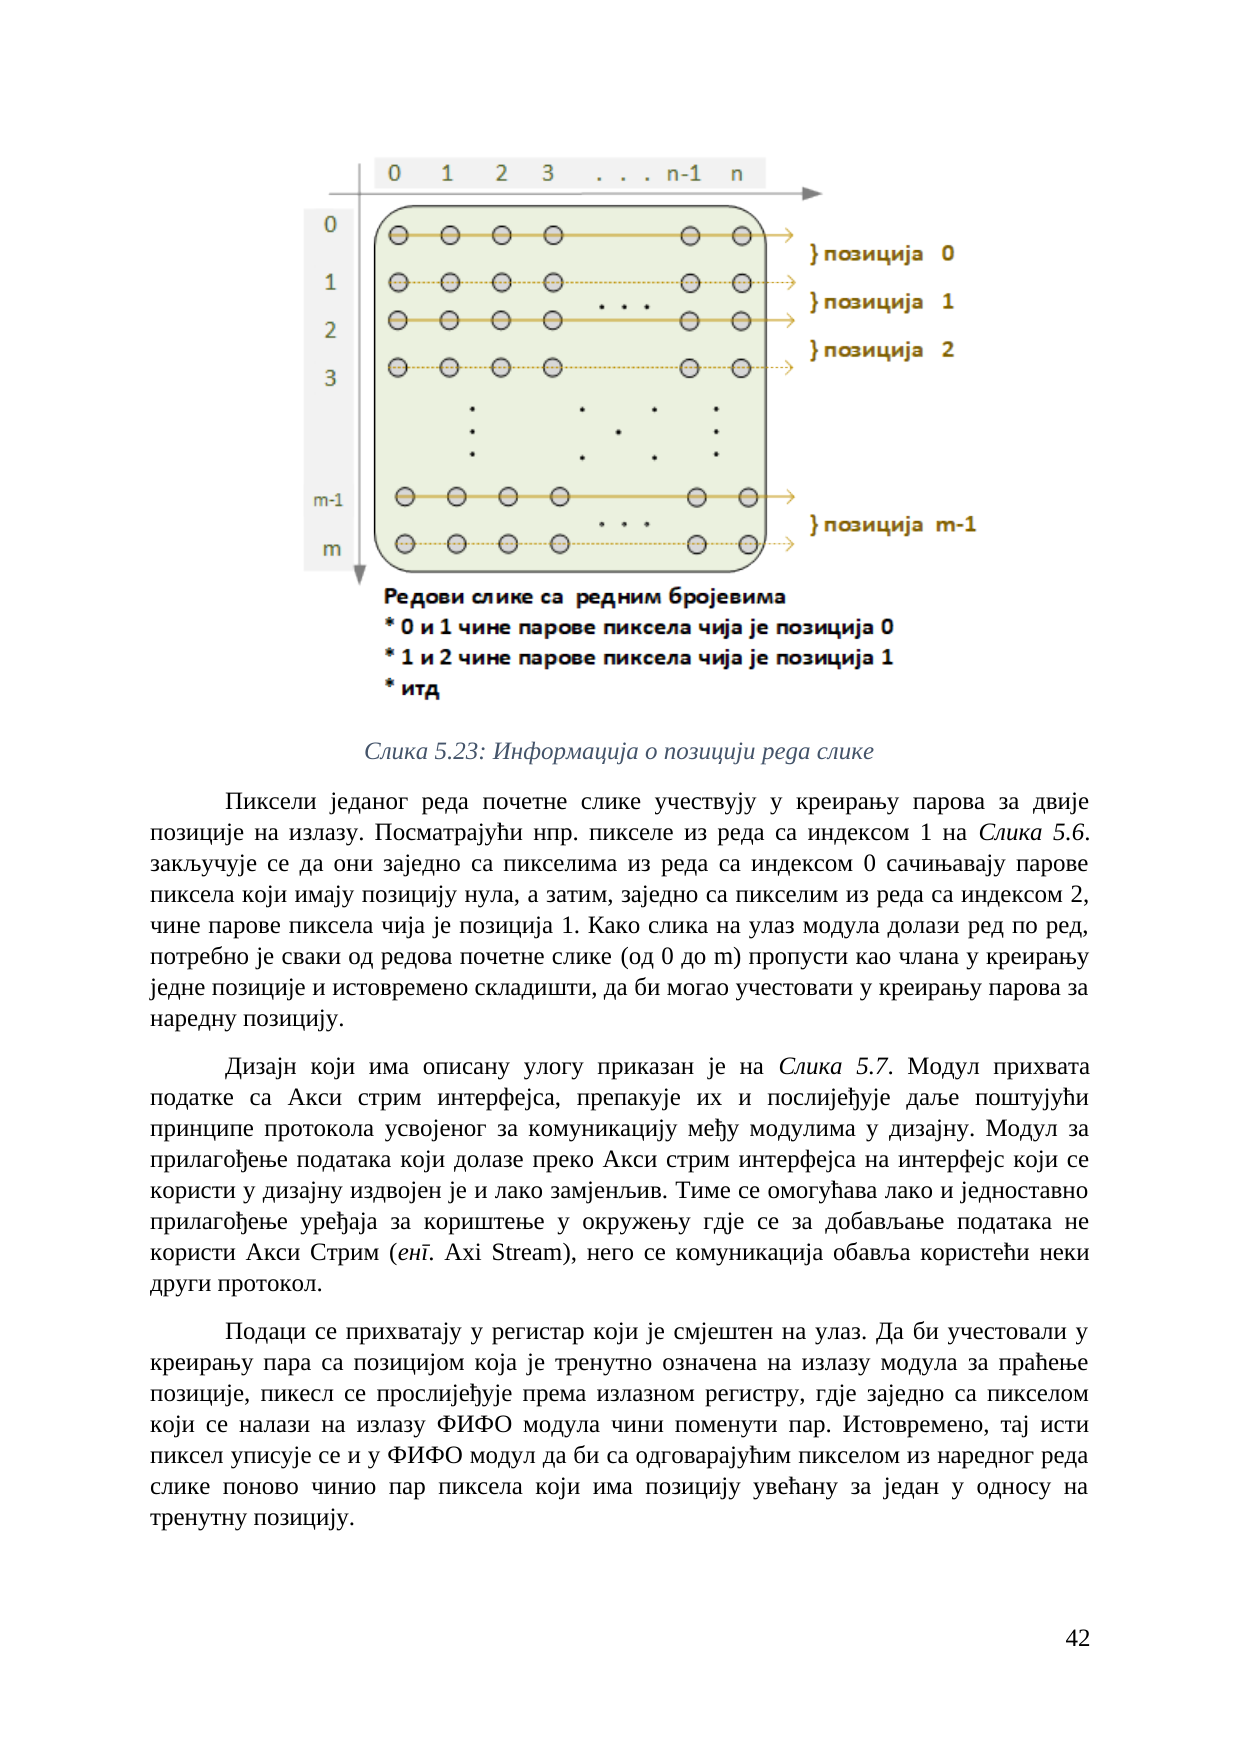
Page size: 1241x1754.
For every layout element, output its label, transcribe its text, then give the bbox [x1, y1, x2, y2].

text Подаци се прихватају у регистар који је смјештен на улаз. Да би учестовали у креирању пара са позицијом која је тренутно означена на излазу модула за праћење позиције, пикесл се прослијеђује према излазном регистру, гдје заједно са пикселом који се налази на излазу ФИФО модула чини поменути пар. Истовремено, тај исти пиксел уписује се и у ФИФО модул да би са одговарајућим пикселом из наредног реда слике поново чинио пар пиксела који има позицију увећану за један у односу на тренутну позицију. [150, 1316, 1090, 1531]
text Дизајн који има описану улогу приказан је на Слика 5.7. Модул прихвата податке са Акси стрим интерфејса, препакује их и послијеђује даље поштујући принципе протокола усвојеног за комуникацију међу модулима у дизајну. Модул за прилагођење података који долазе преко Акси стрим интерфејса на интерфејс који се користи у дизајну издвојен је и лако замјенљив. Тиме се омогућава лако и једноставно прилагођење уређаја за кориштење у окружењу гдје се за добављање података не користи Акси Стрим (енг. Axi Stream), него се комуникација обавља користећи неки други протокол. [150, 1051, 1090, 1297]
picture [302, 150, 1014, 718]
text Пиксели једаног реда почетне слике учествују у креирању парова за двије позиције на излазу. Посматрајући нпр. пикселе из реда са индексом 1 на Слика 5.6. закључује се да они заједно са пикселима из реда са индексом 0 сачињавају парове пиксела који имају позицију нула, а затим, заједно са пикселим из реда са индексом 2, чине парове пиксела чија је позиција 1. Како слика на улаз модула долази ред по ред, потребно је сваки од редова почетне слике (од 0 до m) пропусти као члана у креирању једне позиције и истовремено складишти, да би могао учестовати у креирању парова за наредну позицију. [150, 786, 1090, 1032]
